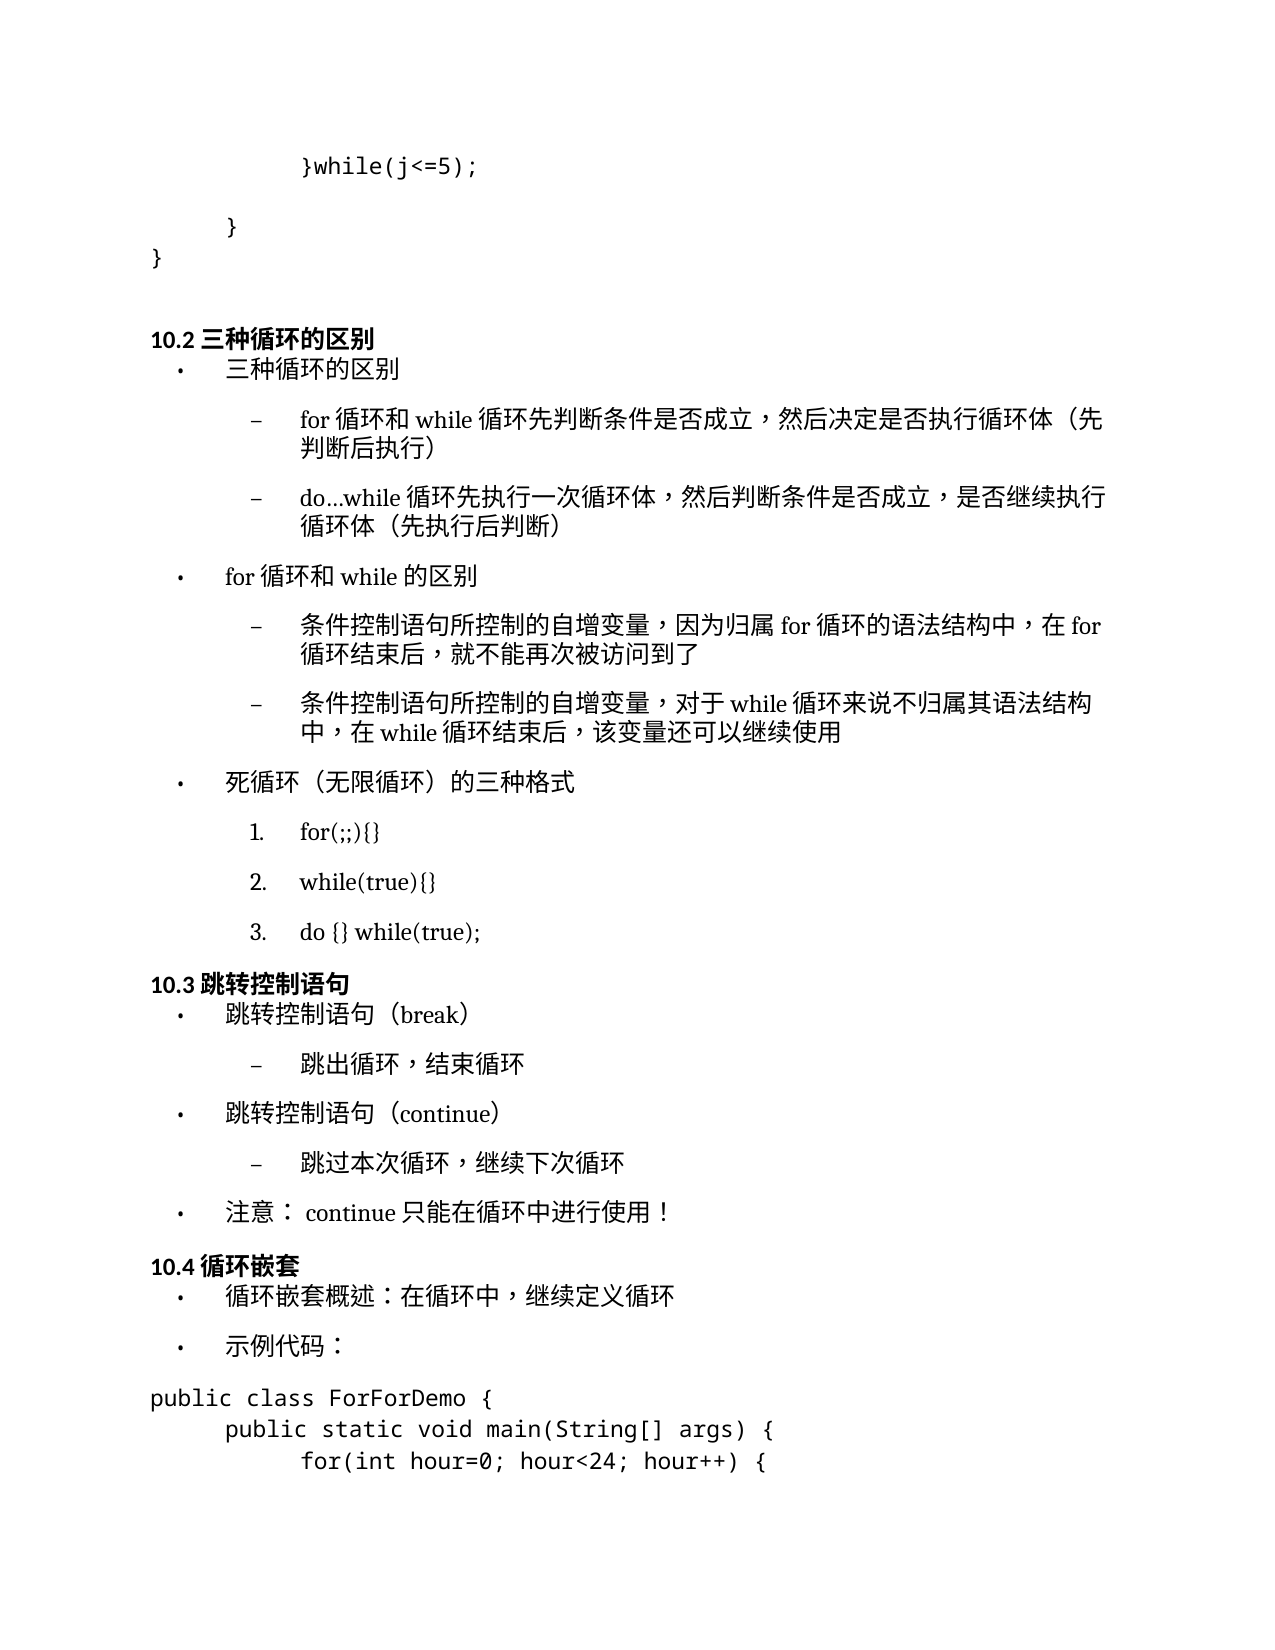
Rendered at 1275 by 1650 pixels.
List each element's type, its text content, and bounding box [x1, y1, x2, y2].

list 死循环（无限循环）的三种格式 [175, 769, 1125, 797]
list do…while 循环先执行一次循环体，然后判断条件是否成立，是否继续执行循环体（先执行后判断） [250, 484, 1125, 542]
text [150, 1382, 1125, 1476]
list 跳出循环，结束循环 [250, 1051, 1125, 1079]
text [150, 150, 1125, 301]
list for 循环和 while 的区别 [175, 562, 1125, 591]
list 跳转控制语句（continue） [175, 1100, 1125, 1129]
list 示例代码： [175, 1333, 1125, 1361]
list 条件控制语句所控制的自增变量，因为归属 for 循环的语法结构中，在 for 循环结束后，就不能再次被访问到了 [250, 612, 1125, 669]
list 条件控制语句所控制的自增变量，对于 while 循环来说不归属其语法结构中，在 while 循环结束后，该变量还可以继续使用 [250, 690, 1125, 748]
list for(;;){} [250, 818, 1125, 847]
subtitle 10.3 跳转控制语句 [150, 967, 1125, 1001]
list 跳过本次循环，继续下次循环 [250, 1150, 1125, 1178]
list for 循环和 while 循环先判断条件是否成立，然后决定是否执行循环体（先判断后执行） [250, 406, 1125, 463]
list while(true){} [250, 868, 1125, 897]
list 三种循环的区别 [175, 356, 1125, 385]
list 注意： continue 只能在循环中进行使用！ [175, 1199, 1125, 1228]
list do {} while(true); [250, 917, 1125, 946]
list 循环嵌套概述：在循环中，继续定义循环 [175, 1283, 1125, 1312]
subtitle 10.4 循环嵌套 [150, 1249, 1125, 1283]
list 跳转控制语句（break） [175, 1001, 1125, 1030]
subtitle 10.2 三种循环的区别 [150, 322, 1125, 356]
